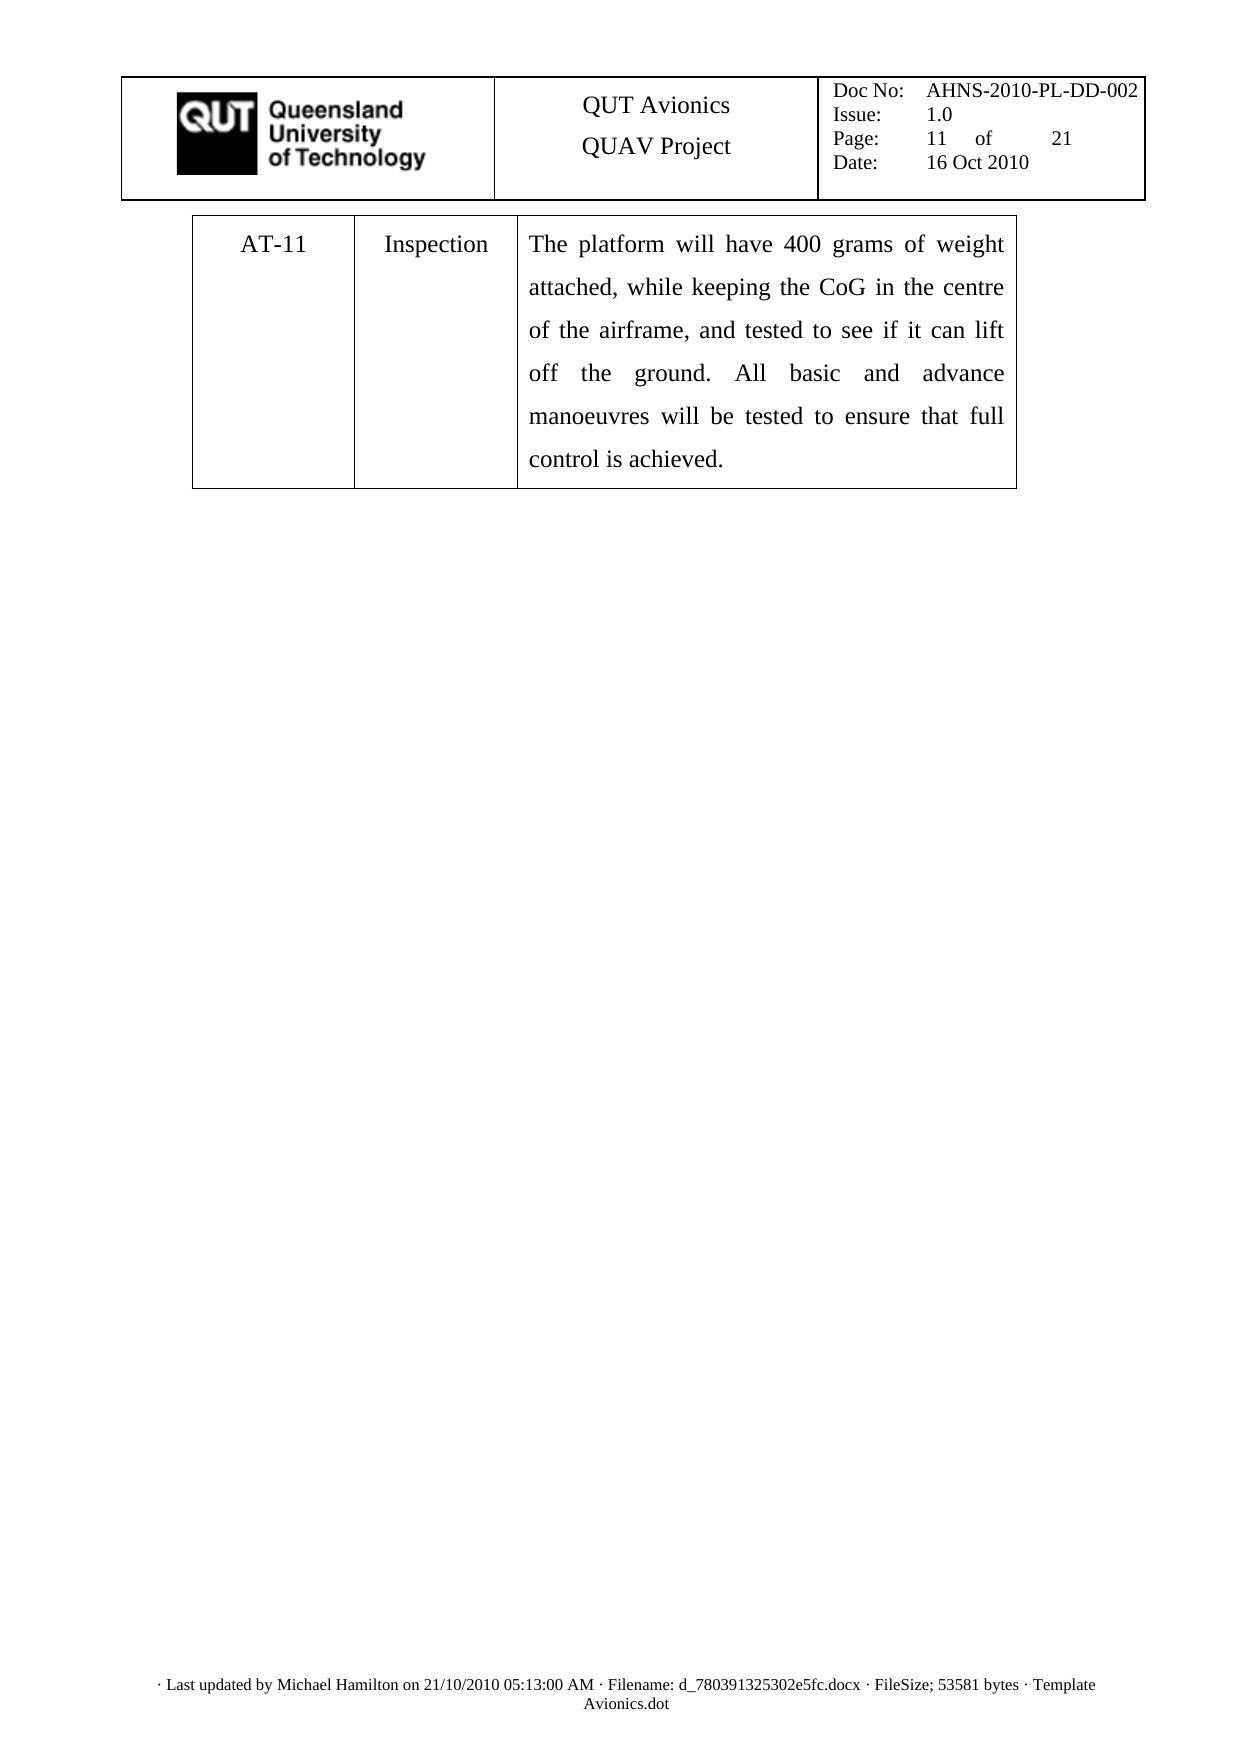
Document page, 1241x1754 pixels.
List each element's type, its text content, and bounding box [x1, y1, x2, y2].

table_cell AT-11 [193, 216, 354, 488]
table_cell Inspection [355, 216, 517, 488]
picture [176, 83, 469, 175]
table_cell The platform will have 400 grams of weight attached, while keeping the CoG in the centre of the airframe, and tested to see if it can lift off the ground. All basic and advance manoeuvres will be tested to ensure that full control is achieved. [518, 216, 1016, 488]
